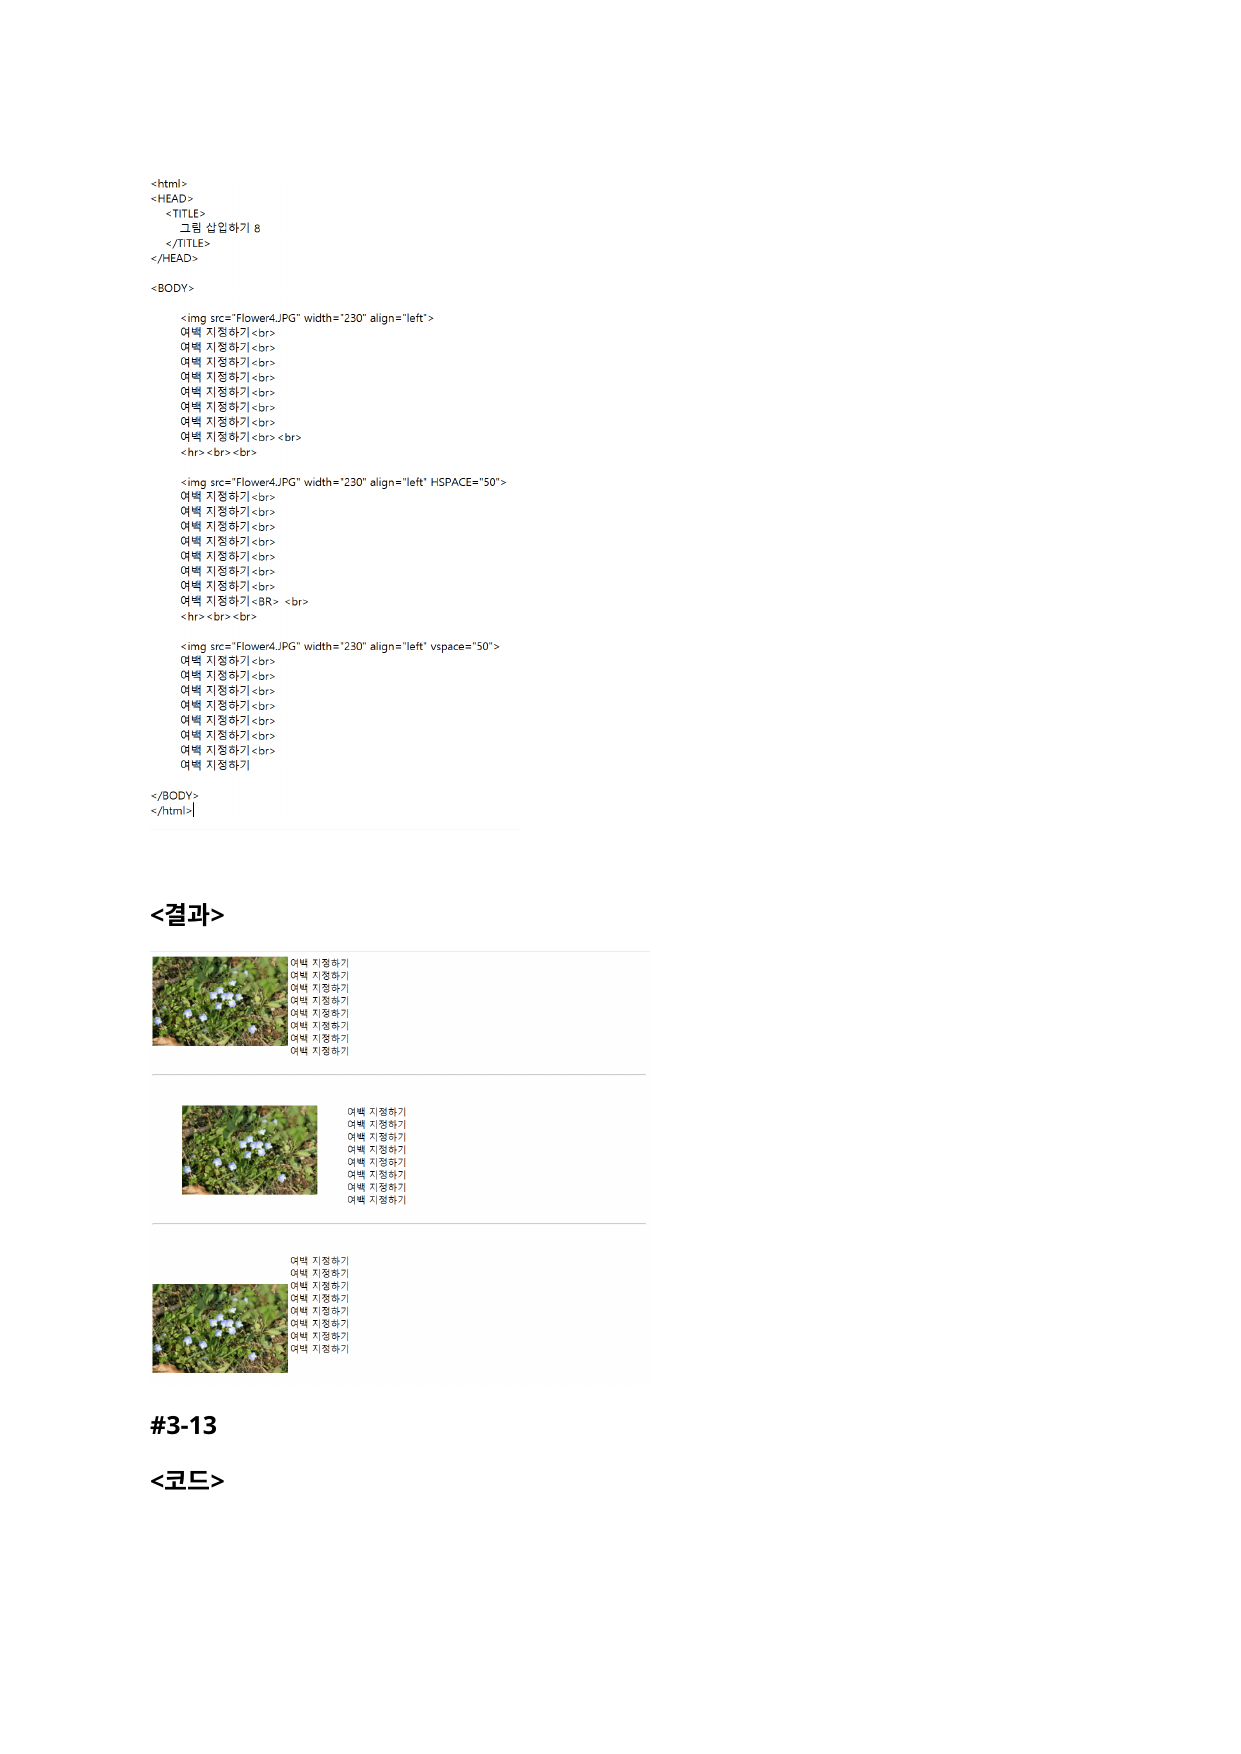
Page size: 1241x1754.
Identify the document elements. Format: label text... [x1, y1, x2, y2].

picture [150, 951, 650, 1389]
picture [150, 177, 520, 830]
text <결과> [150, 895, 1090, 932]
text #3-13 [150, 1407, 1090, 1442]
text <코드> [150, 1461, 1090, 1497]
